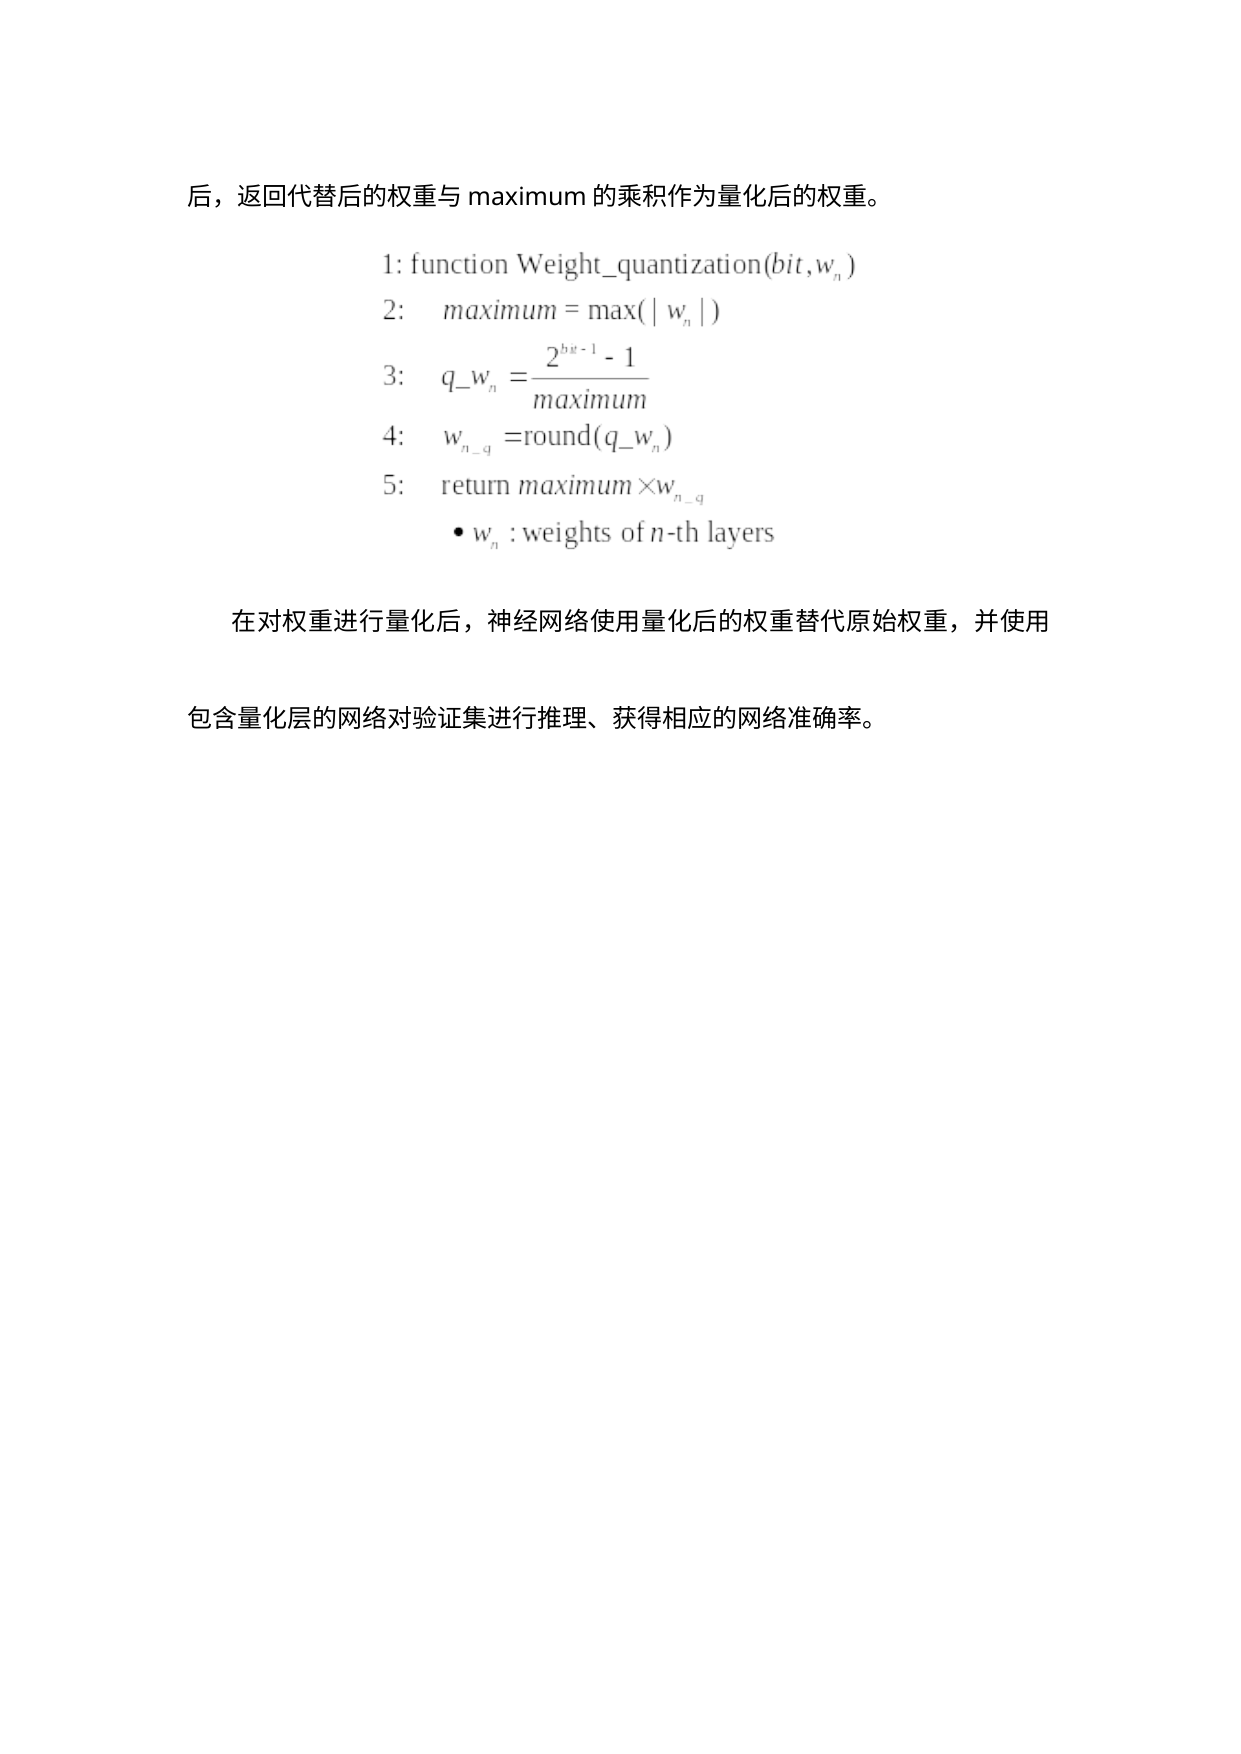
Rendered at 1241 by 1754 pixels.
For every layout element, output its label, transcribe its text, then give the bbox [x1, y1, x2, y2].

text 在对权重进行量化后，神经网络使用量化后的权重替代原始权重，并使用包含量化层的网络对验证集进行推理、获得相应的网络准确率。 [187, 587, 1053, 749]
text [187, 162, 1053, 227]
